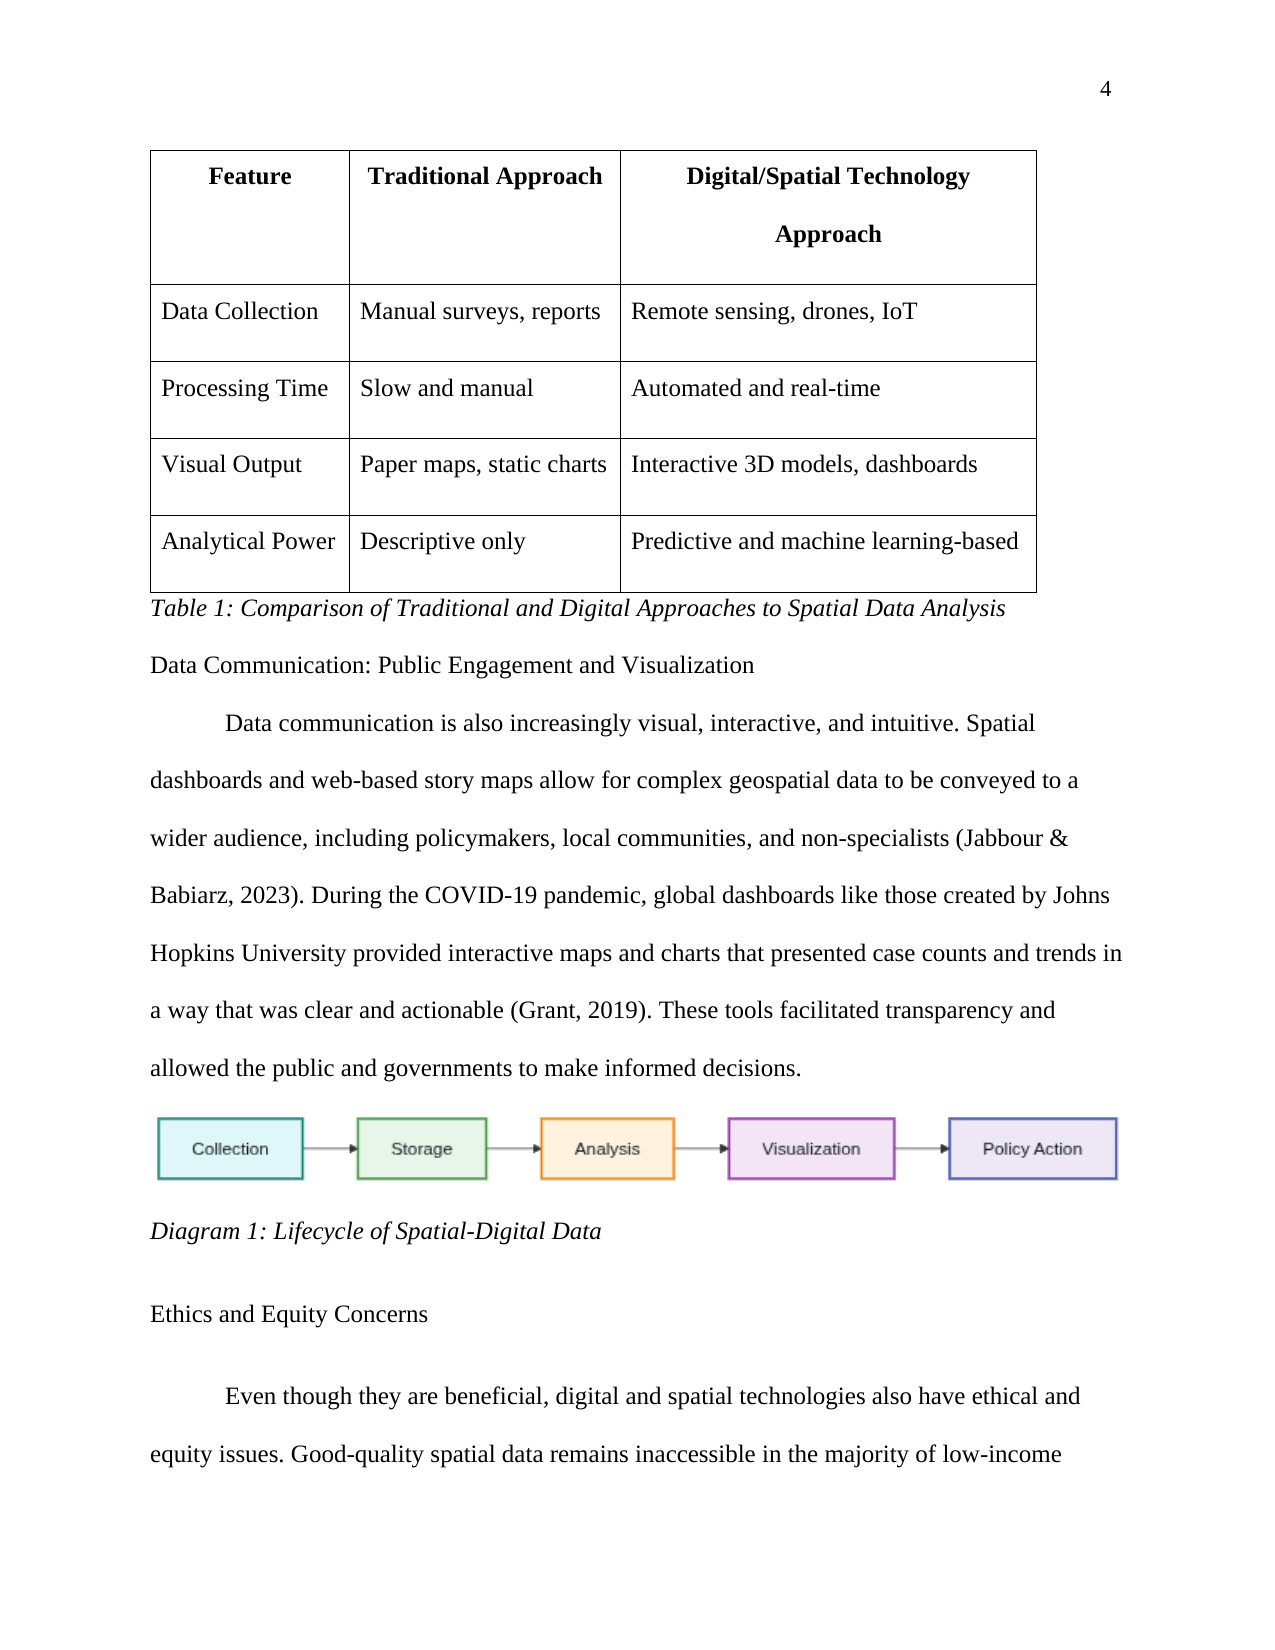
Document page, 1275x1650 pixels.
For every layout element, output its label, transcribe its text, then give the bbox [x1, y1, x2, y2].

picture [150, 1110, 1125, 1188]
text Diagram 1: Lifecycle of Spatial-Digital Data [150, 1188, 1125, 1245]
table_cell Manual surveys, reports [350, 285, 620, 361]
table_cell Analytical Power [151, 516, 349, 592]
table_cell Remote sensing, drones, IoT [621, 285, 1036, 361]
text Ethics and Equity Concerns [150, 1299, 1125, 1327]
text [150, 1381, 1125, 1467]
text Table 1: Comparison of Traditional and Digital Approaches to Spatial Data Analysis [150, 593, 1125, 622]
table_cell Automated and real-time [621, 362, 1036, 438]
table_cell Predictive and machine learning-based [621, 516, 1036, 592]
table_header Traditional Approach [350, 151, 620, 284]
table_header Digital/Spatial Technology Approach [621, 151, 1036, 284]
text Data communication is also increasingly visual, interactive, and intuitive. Spatial dashboards and web-based story maps allow for complex geospatial data to be conveyed to a wider audience, including policymakers, local communities, and non-specialists (Jabbour & Babiarz, 2023). During the COVID-19 pandemic, global dashboards like those created by Johns Hopkins University provided interactive maps and charts that presented case counts and trends in a way that was clear and actionable (Grant, 2019). These tools facilitated transparency and allowed the public and governments to make informed decisions. [150, 708, 1125, 1082]
table_cell Processing Time [151, 362, 349, 438]
table_cell Data Collection [151, 285, 349, 361]
table_cell Visual Output [151, 439, 349, 515]
table_header Feature [151, 151, 349, 284]
table_cell Interactive 3D models, dashboards [621, 439, 1036, 515]
table_cell Slow and manual [350, 362, 620, 438]
table_cell Paper maps, static charts [350, 439, 620, 515]
text Data Communication: Public Engagement and Visualization [150, 650, 1125, 679]
table_cell Descriptive only [350, 516, 620, 592]
